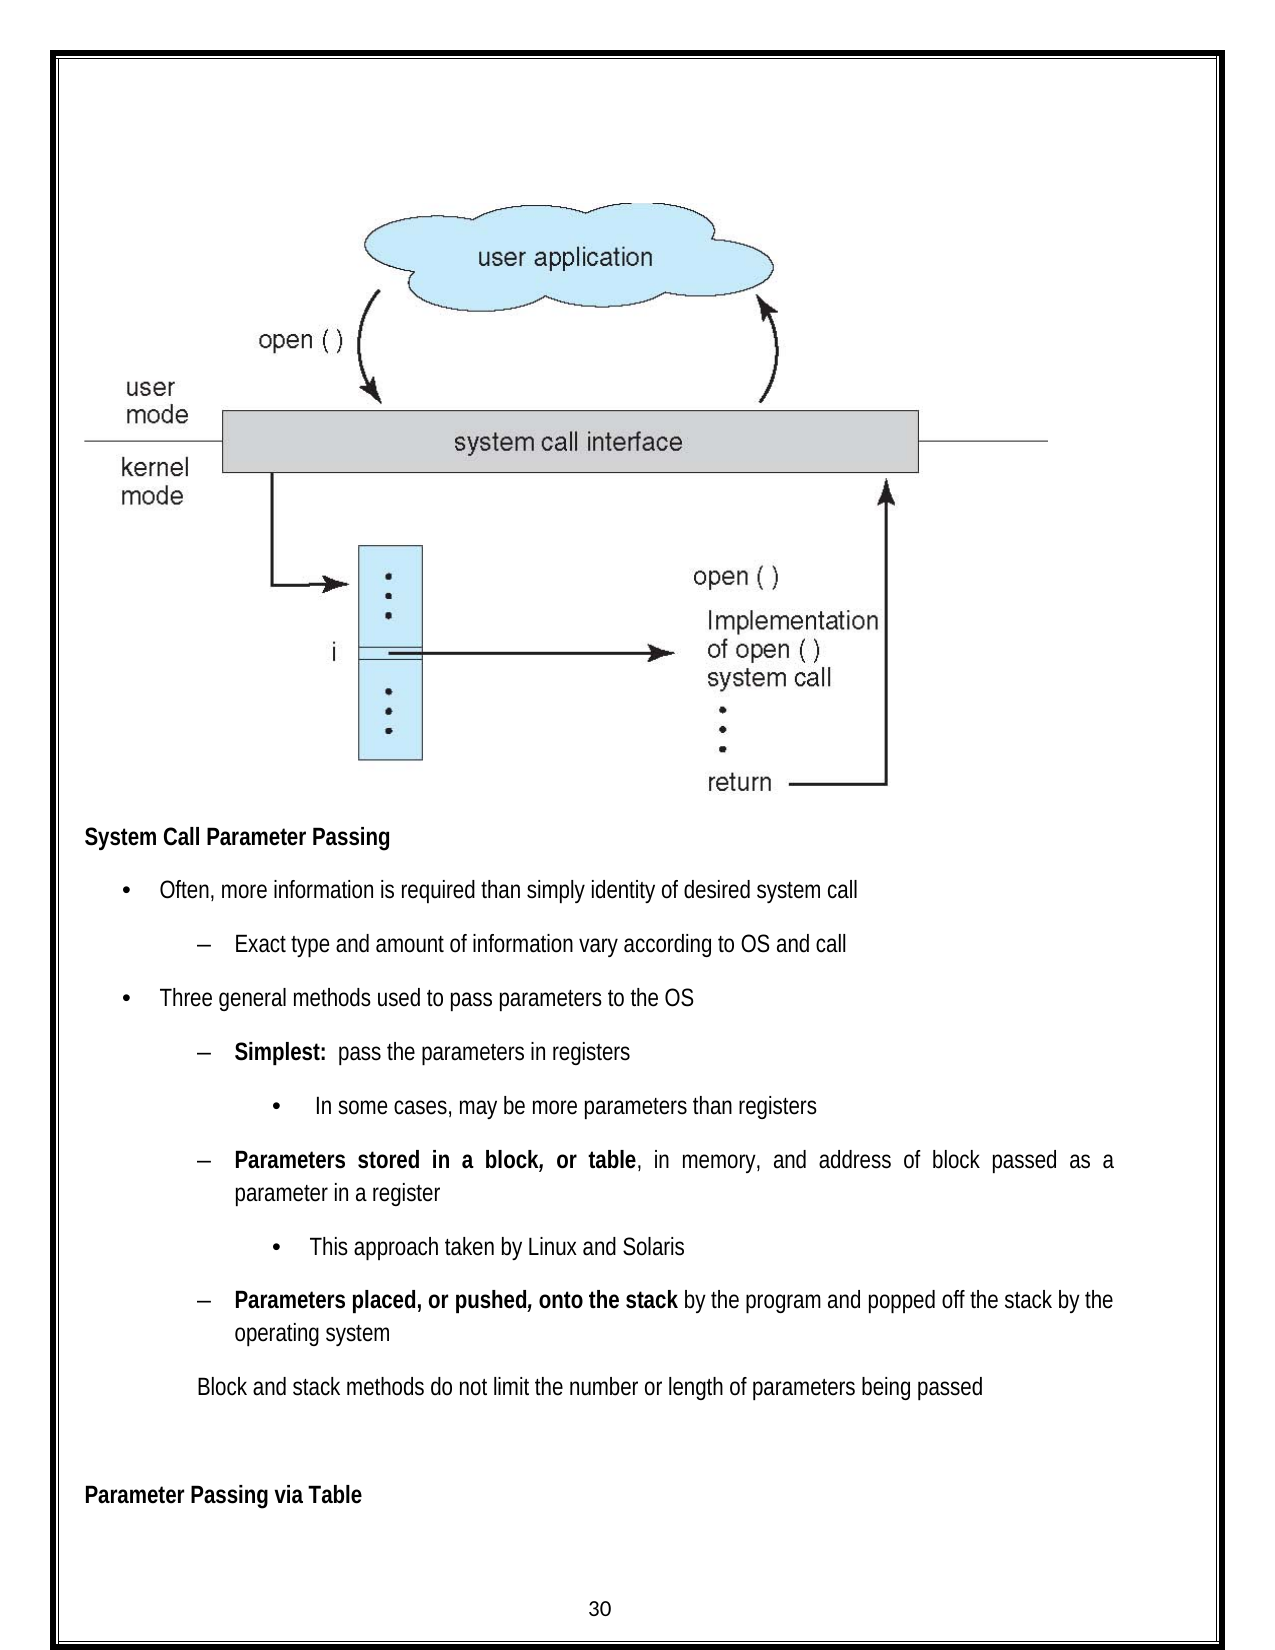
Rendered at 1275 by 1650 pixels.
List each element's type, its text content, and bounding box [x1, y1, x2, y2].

list Often, more information is required than simply identity of desired system call [122, 876, 1115, 904]
list Exact type and amount of information vary according to OS and call [197, 929, 1115, 958]
list Parameters stored in a block, or table, in memory, and address of block passed as a parameter in a register [197, 1145, 1115, 1206]
text Parameter Passing via Table [84, 1480, 1115, 1508]
list Three general methods used to pass parameters to the OS [122, 983, 1115, 1012]
list Parameters placed, or pushed, onto the stack by the program and popped off the stack by the operating system [197, 1285, 1115, 1347]
list In some cases, may be more parameters than registers [272, 1091, 1115, 1120]
list This approach taken by Linux and Solaris [272, 1232, 1115, 1260]
picture [84, 203, 1048, 797]
list Simplest: pass the parameters in registers [197, 1037, 1115, 1066]
text Block and stack methods do not limit the number or length of parameters being passed [197, 1372, 1115, 1401]
text System Call Parameter Passing [84, 822, 1115, 850]
